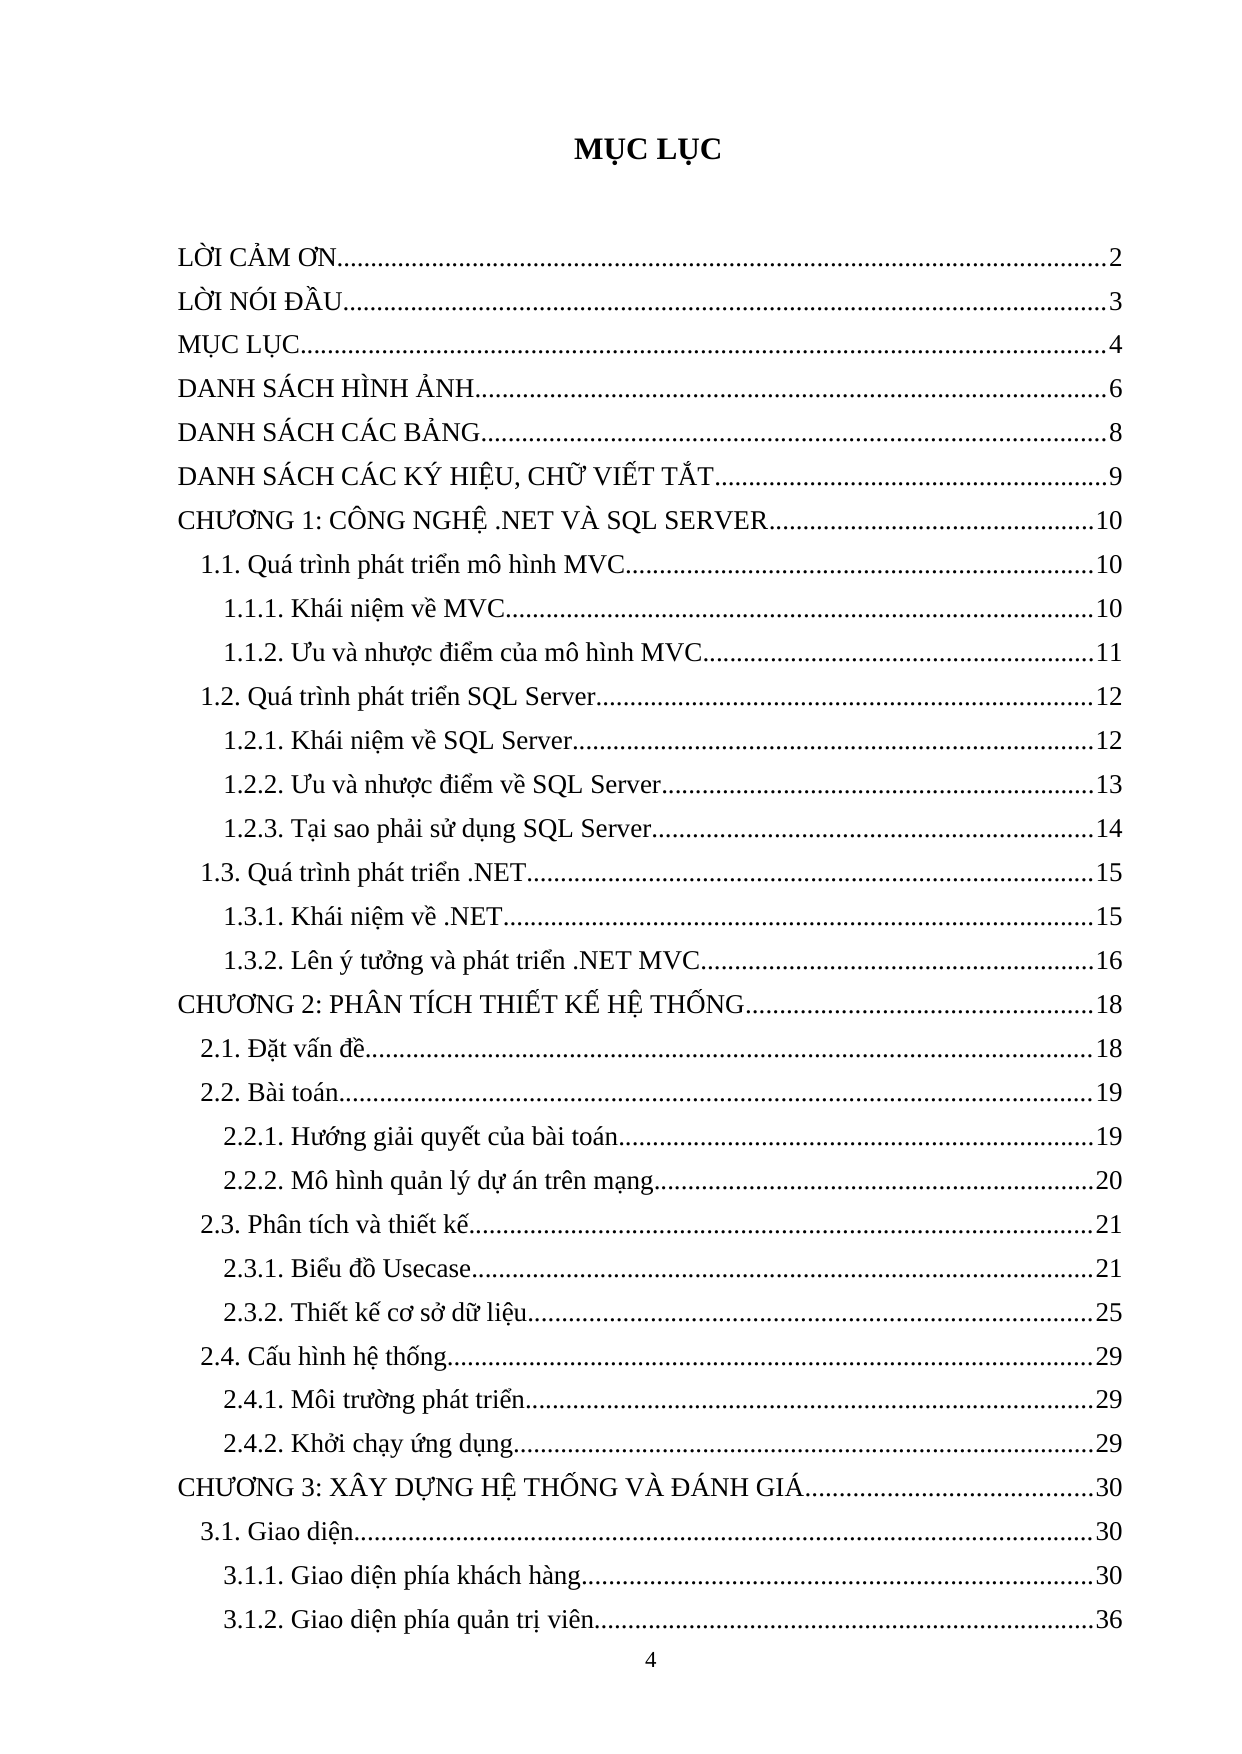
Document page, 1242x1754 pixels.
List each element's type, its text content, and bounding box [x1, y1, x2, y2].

subtitle MỤC LỤC [177, 131, 1119, 167]
